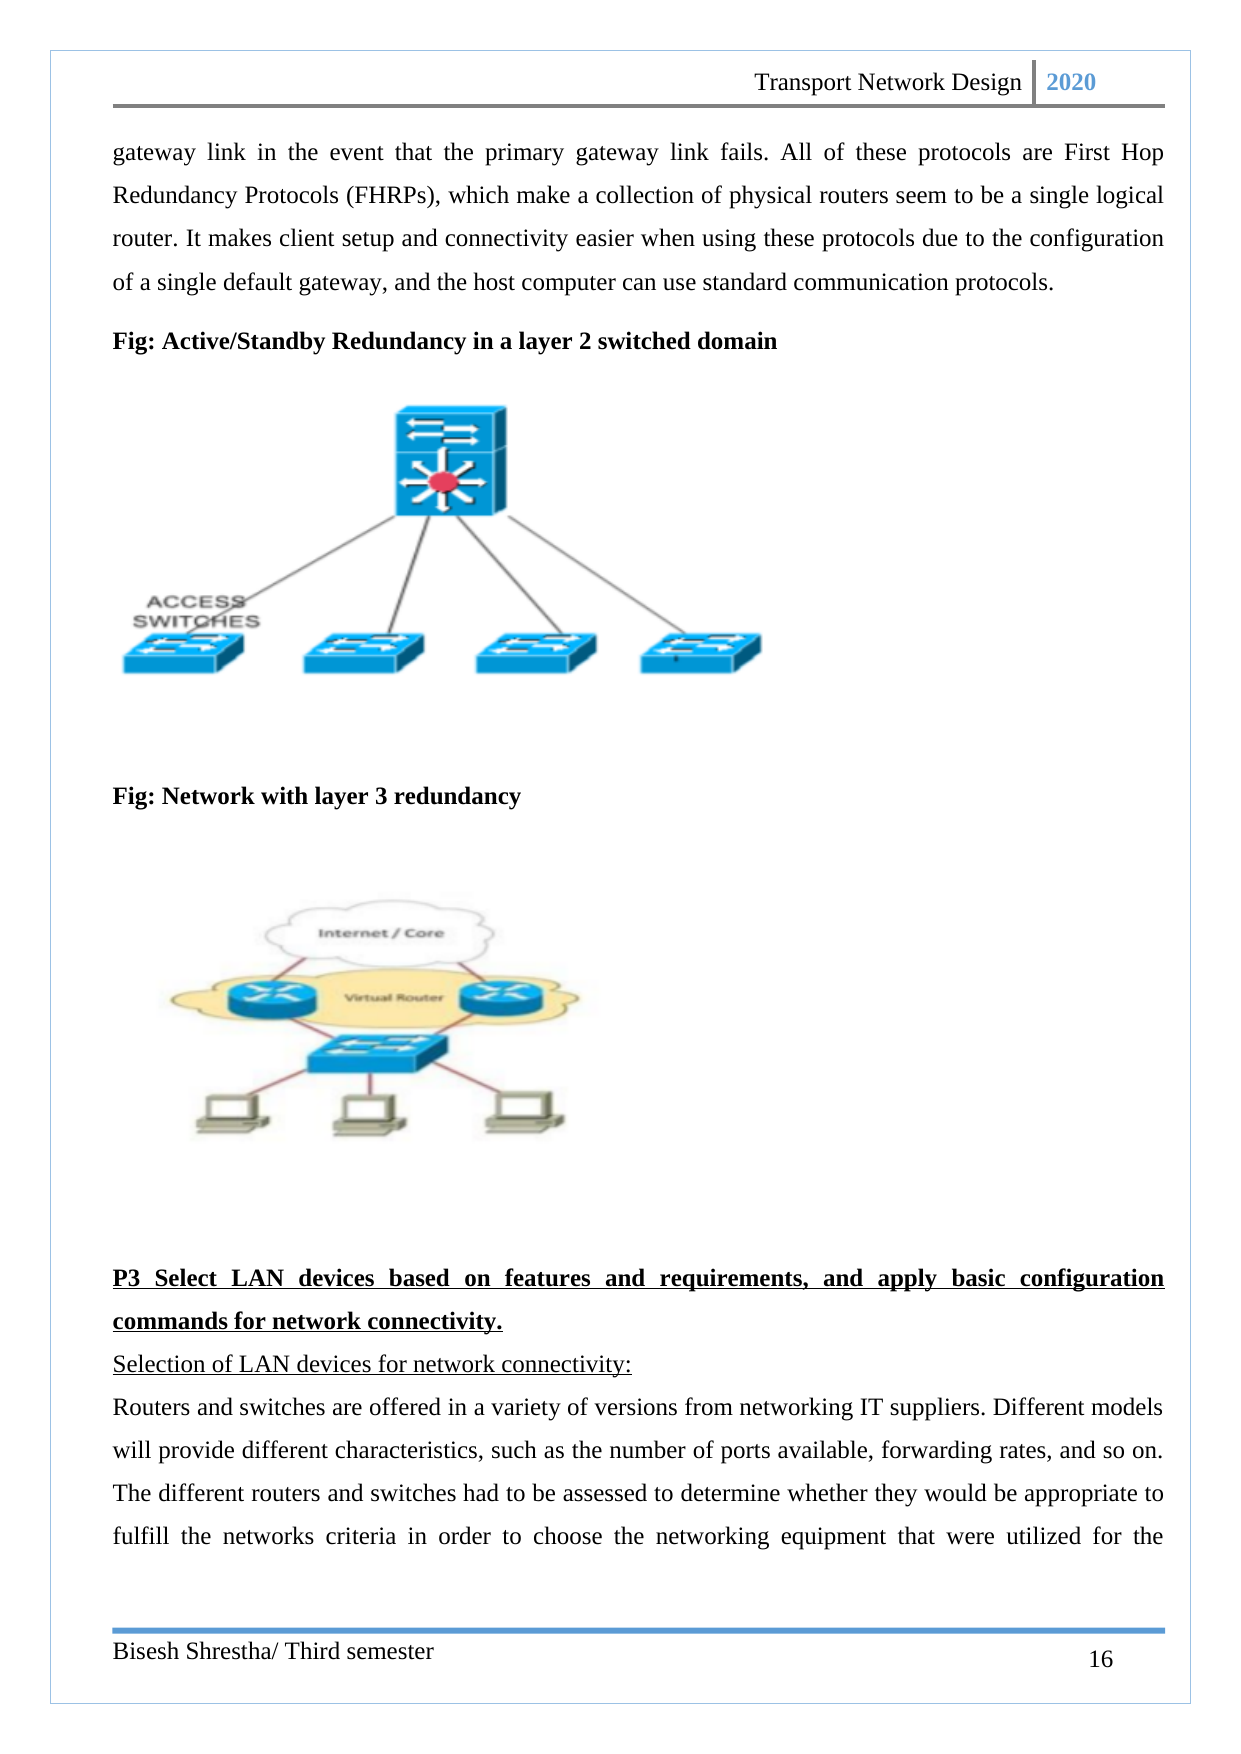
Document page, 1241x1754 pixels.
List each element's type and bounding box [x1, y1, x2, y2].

picture [112, 386, 766, 691]
picture [112, 841, 622, 1173]
